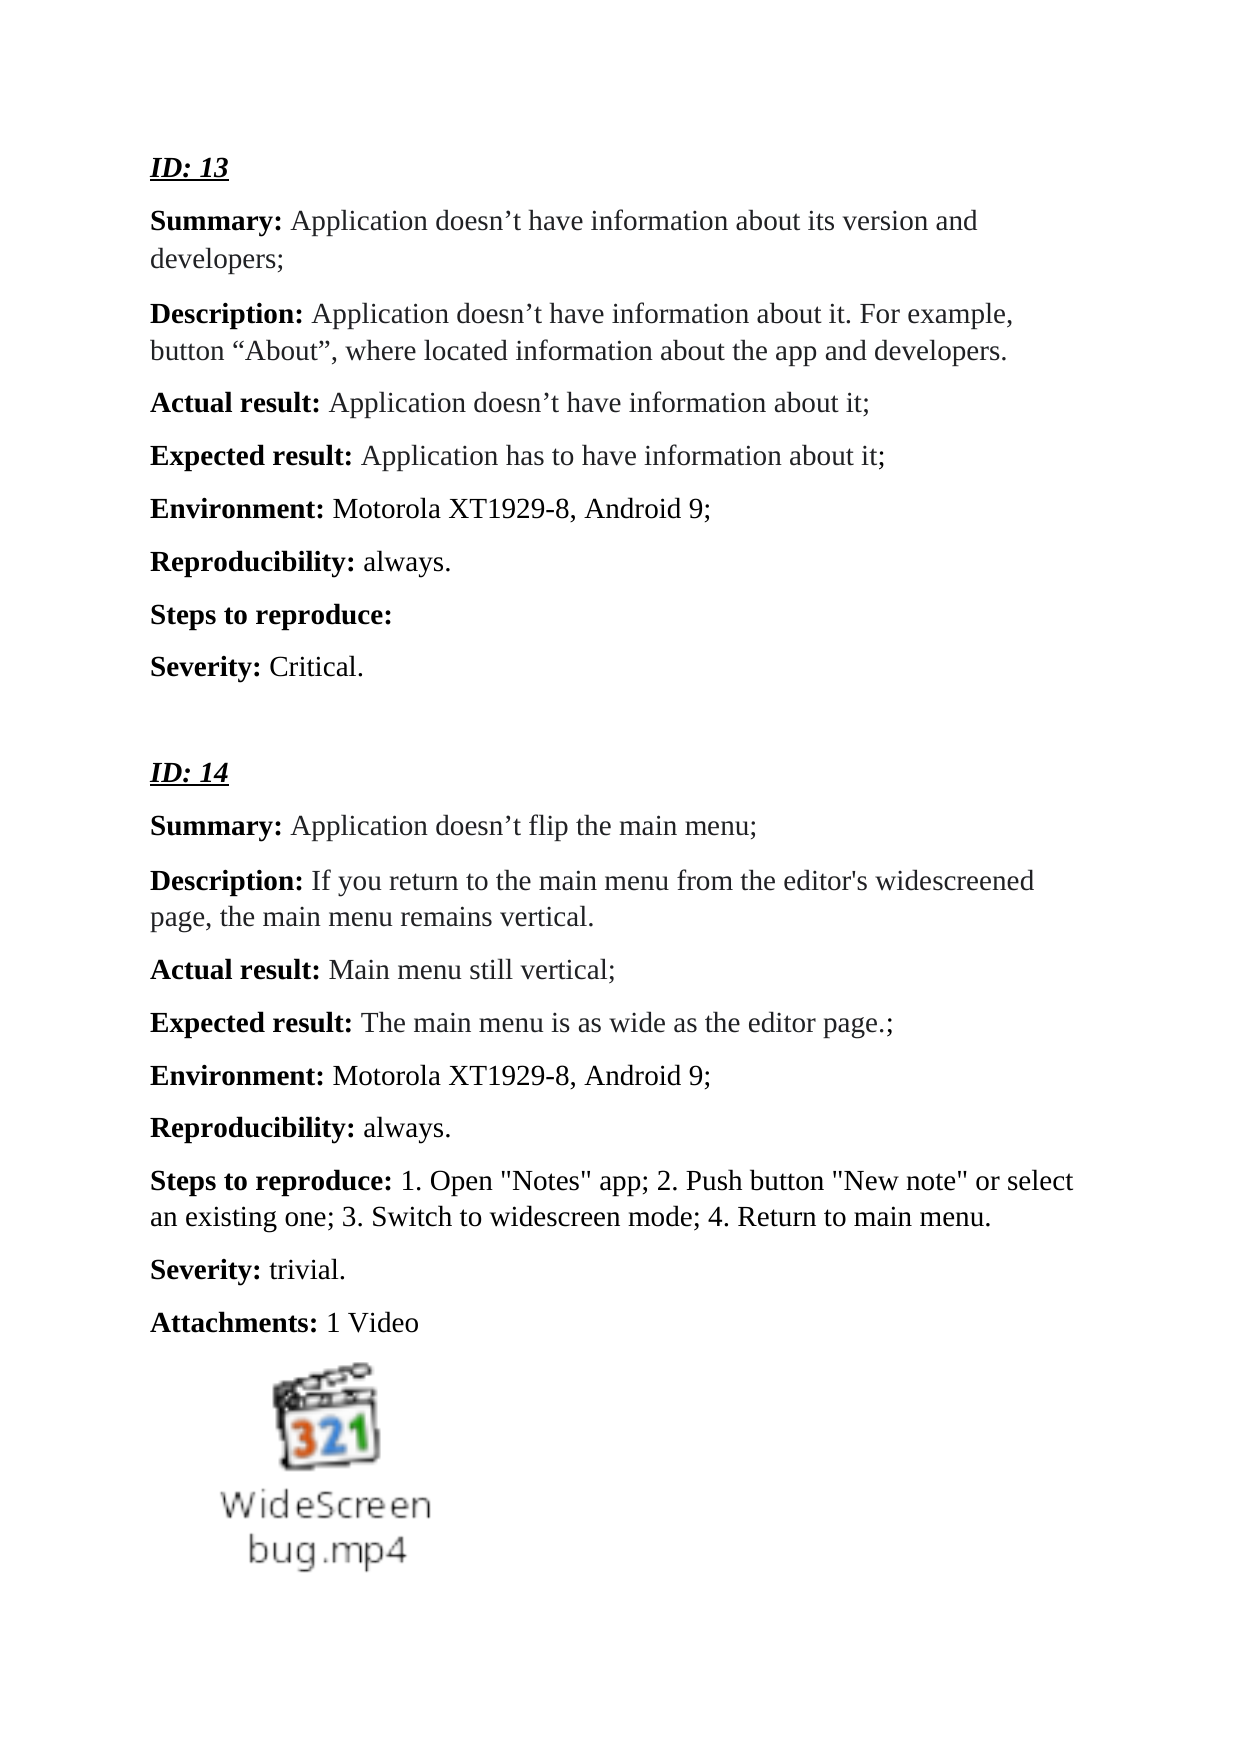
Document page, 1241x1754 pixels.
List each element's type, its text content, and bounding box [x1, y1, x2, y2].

text Severity: trivial. [150, 1252, 1090, 1286]
text Actual result: Main menu still vertical; [150, 952, 1090, 986]
text Reproducibility: always. [150, 544, 1090, 577]
text Actual result: Application doesn’t have information about it; [150, 386, 1090, 419]
text Environment: Motorola XT1929-8, Android 9; [150, 491, 1090, 525]
text Description: If you return to the main menu from the editor's widescreened page, the main menu remains vertical. [150, 863, 1090, 933]
text Steps to reproduce: 1. Open "Notes" app; 2. Push button "New note" or select an existing one; 3. Switch to widescreen mode; 4. Return to main menu. [150, 1163, 1090, 1233]
text Expected result: The main menu is as wide as the editor page.; [150, 1005, 1090, 1038]
text ID: 14 [150, 755, 1090, 789]
text Steps to reproduce: [150, 597, 1090, 630]
text Summary: Application doesn’t have information about its version and developers; [150, 203, 1090, 275]
text Attachments: 1 Video [150, 1305, 1090, 1339]
text Severity: Critical. [150, 649, 1090, 683]
text Expected result: Application has to have information about it; [150, 438, 1090, 472]
text Environment: Motorola XT1929-8, Android 9; [150, 1058, 1090, 1091]
text Description: Application doesn’t have information about it. For example, button “About”, where located information about the app and developers. [150, 297, 1090, 366]
text Reproducibility: always. [150, 1111, 1090, 1144]
text ID: 13 [150, 150, 1090, 183]
text Summary: Application doesn’t flip the main menu; [150, 808, 1090, 842]
